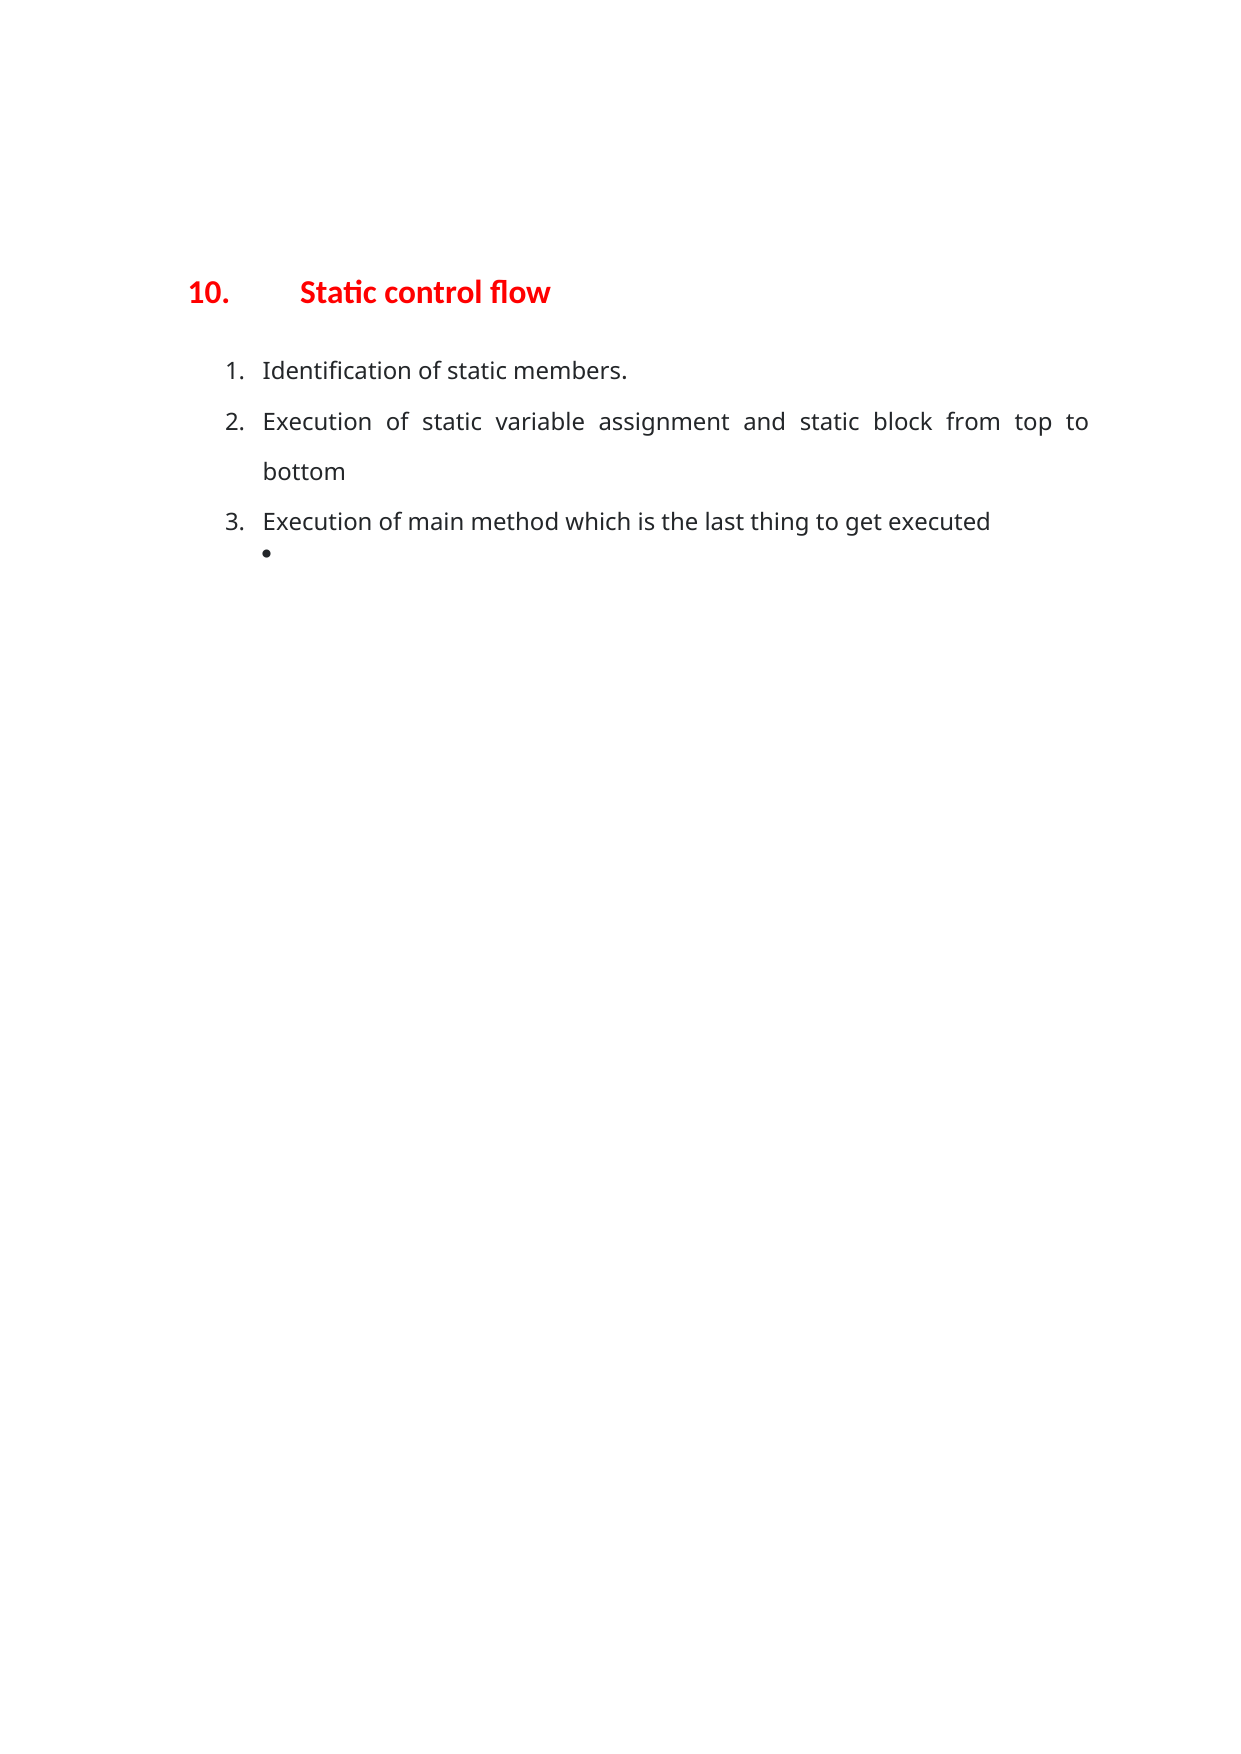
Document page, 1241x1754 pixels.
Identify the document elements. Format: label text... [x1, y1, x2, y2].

list Execution of main method which is the last thing to get executed [225, 487, 1090, 537]
list Identification of static members. [225, 337, 1090, 387]
list Execution of static variable assignment and static block from top to bottom [225, 387, 1090, 487]
list Static control flow [187, 271, 1090, 312]
